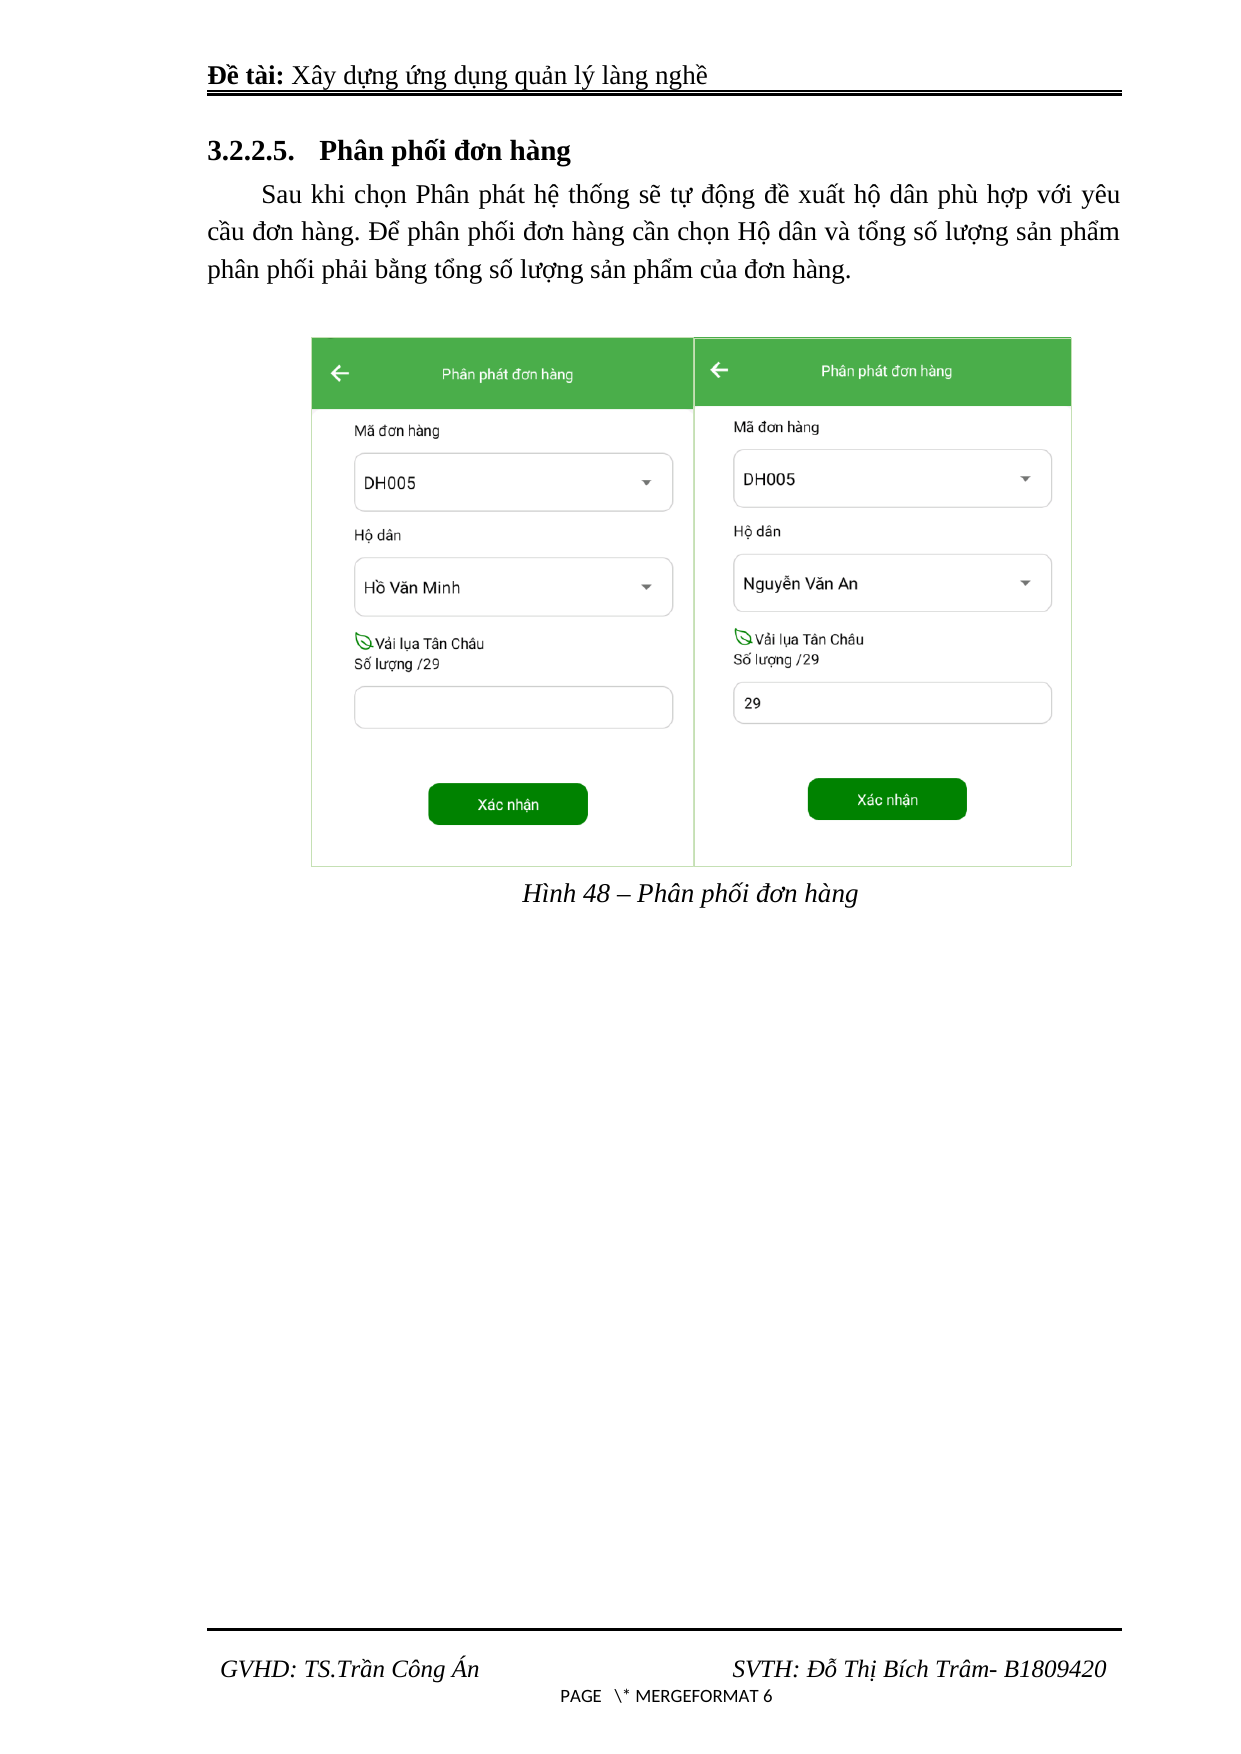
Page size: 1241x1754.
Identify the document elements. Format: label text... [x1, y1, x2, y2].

text Hình 48 – Phân phối đơn hàng [207, 878, 1122, 909]
picture [312, 337, 1071, 867]
text Sau khi chọn Phân phát hệ thống sẽ tự động đề xuất hộ dân phù hợp với yêu cầu đơn hàng. Để phân phối đơn hàng cần chọn Hộ dân và tổng số lượng sản phẩm phân phối phải bằng tổng số lượng sản phẩm của đơn hàng. [207, 178, 1122, 284]
text Phân phối đơn hàng [207, 133, 1122, 166]
picture [695, 339, 1071, 866]
